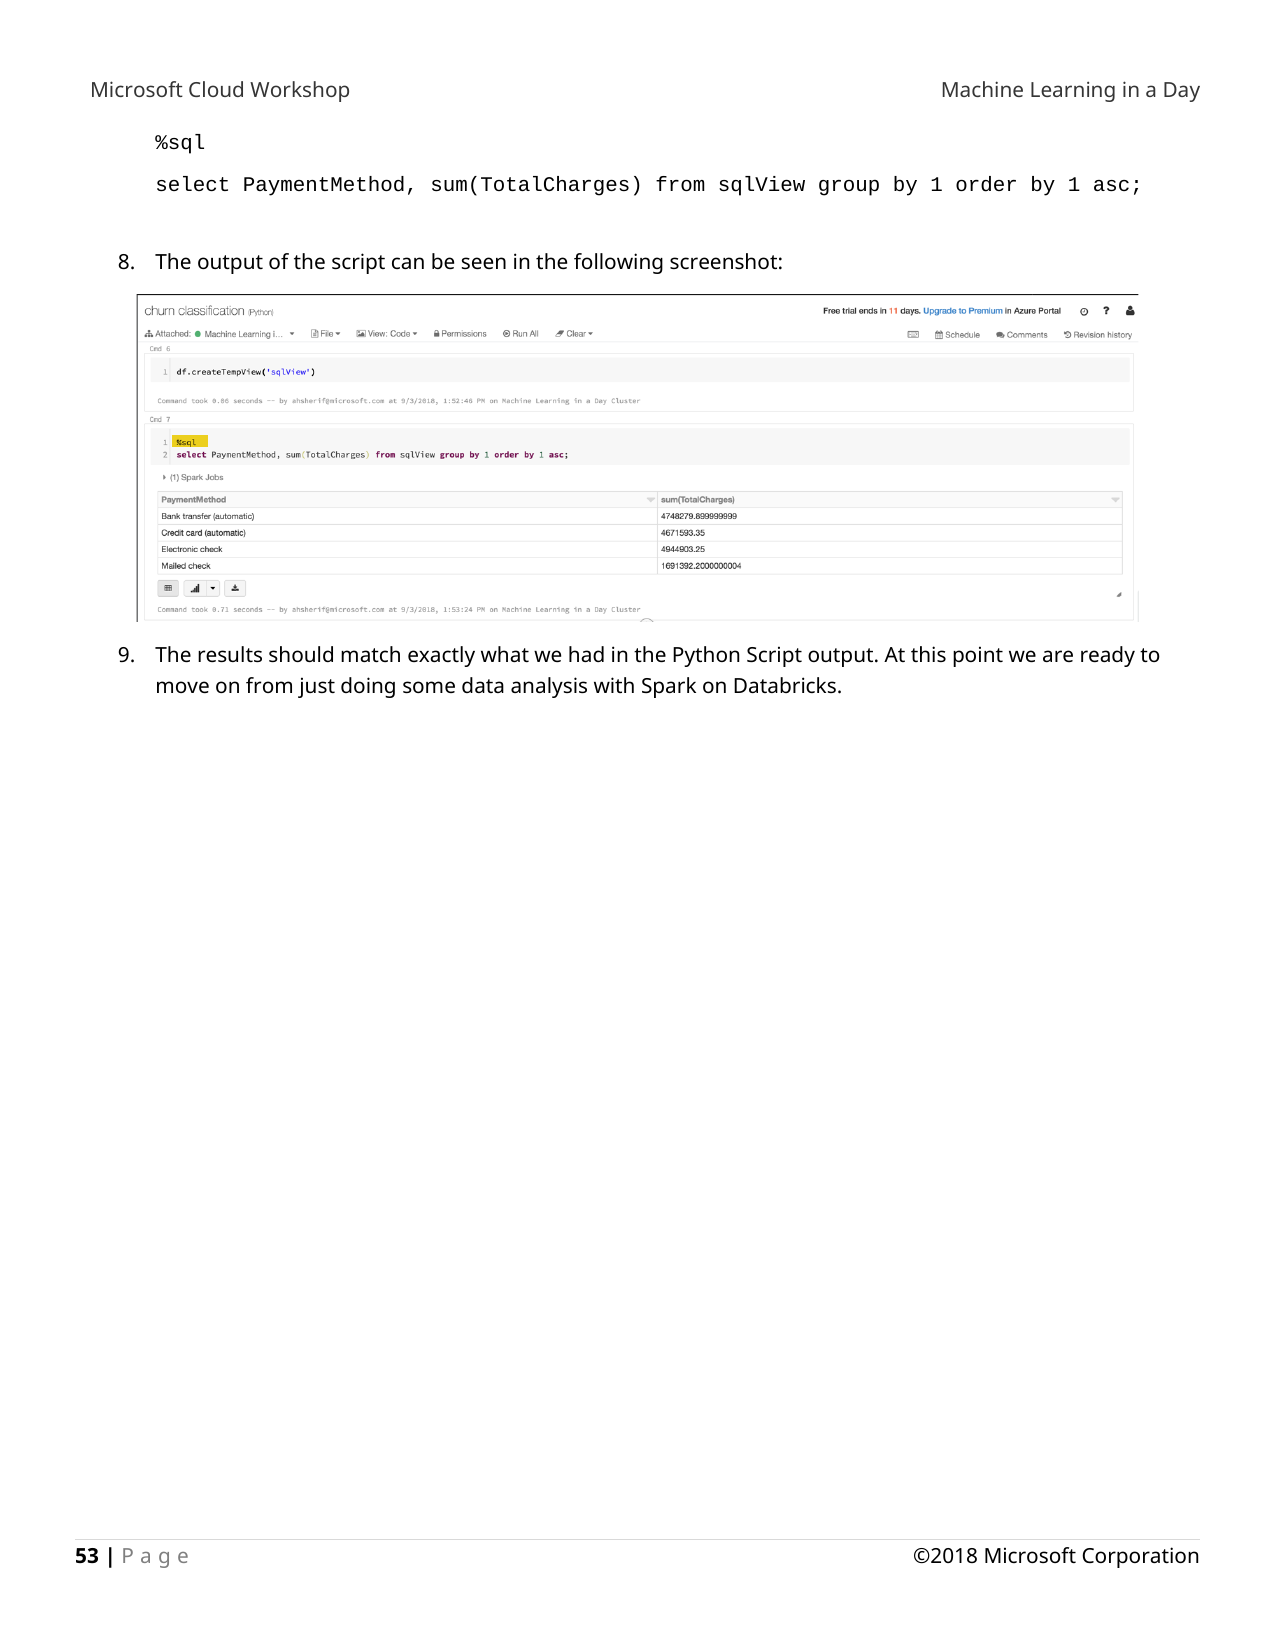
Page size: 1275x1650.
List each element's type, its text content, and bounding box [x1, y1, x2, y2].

text select PaymentMethod, sum(TotalCharges) from sqlView group by 1 order by 1 asc; [155, 174, 1200, 198]
list The results should match exactly what we had in the Python Script output. At this point we are ready to move on from just doing some data analysis with Spark on Databricks. [118, 640, 1200, 699]
text %sql [155, 132, 1200, 156]
picture [136, 294, 1139, 622]
list The output of the script can be seen in the following screenshot: [118, 247, 1200, 275]
